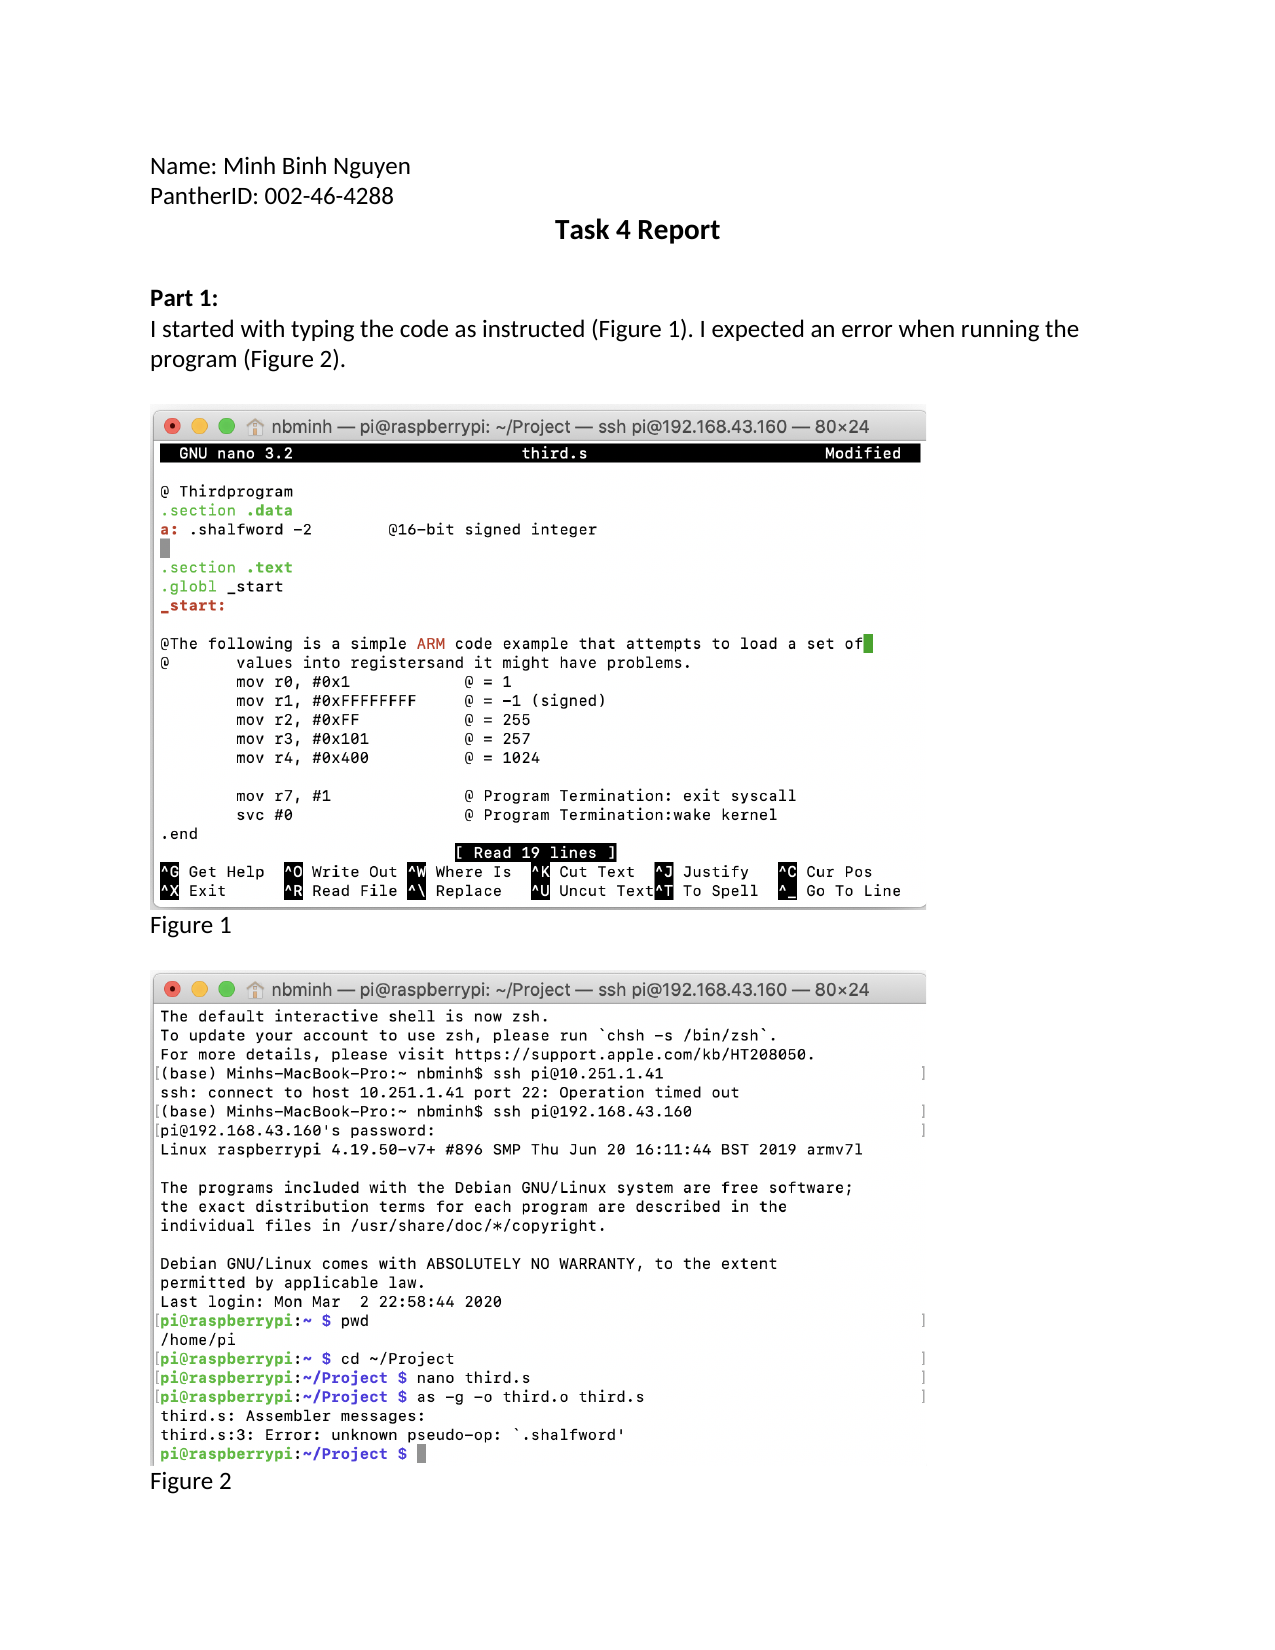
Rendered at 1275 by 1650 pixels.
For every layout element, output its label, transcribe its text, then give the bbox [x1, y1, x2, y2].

picture [150, 404, 927, 910]
text Name: Minh Binh Nguyen [150, 150, 1125, 181]
text Part 1: [150, 282, 1125, 313]
text PantherID: 002-46-4288 [150, 181, 1125, 211]
text Task 4 Report [150, 211, 1125, 247]
text Figure 1 [150, 909, 1125, 940]
picture [150, 970, 927, 1466]
text Figure 2 [150, 1465, 1125, 1496]
text I started with typing the code as instructed (Figure 1). I expected an error when running the program (Figure 2). [150, 313, 1125, 374]
